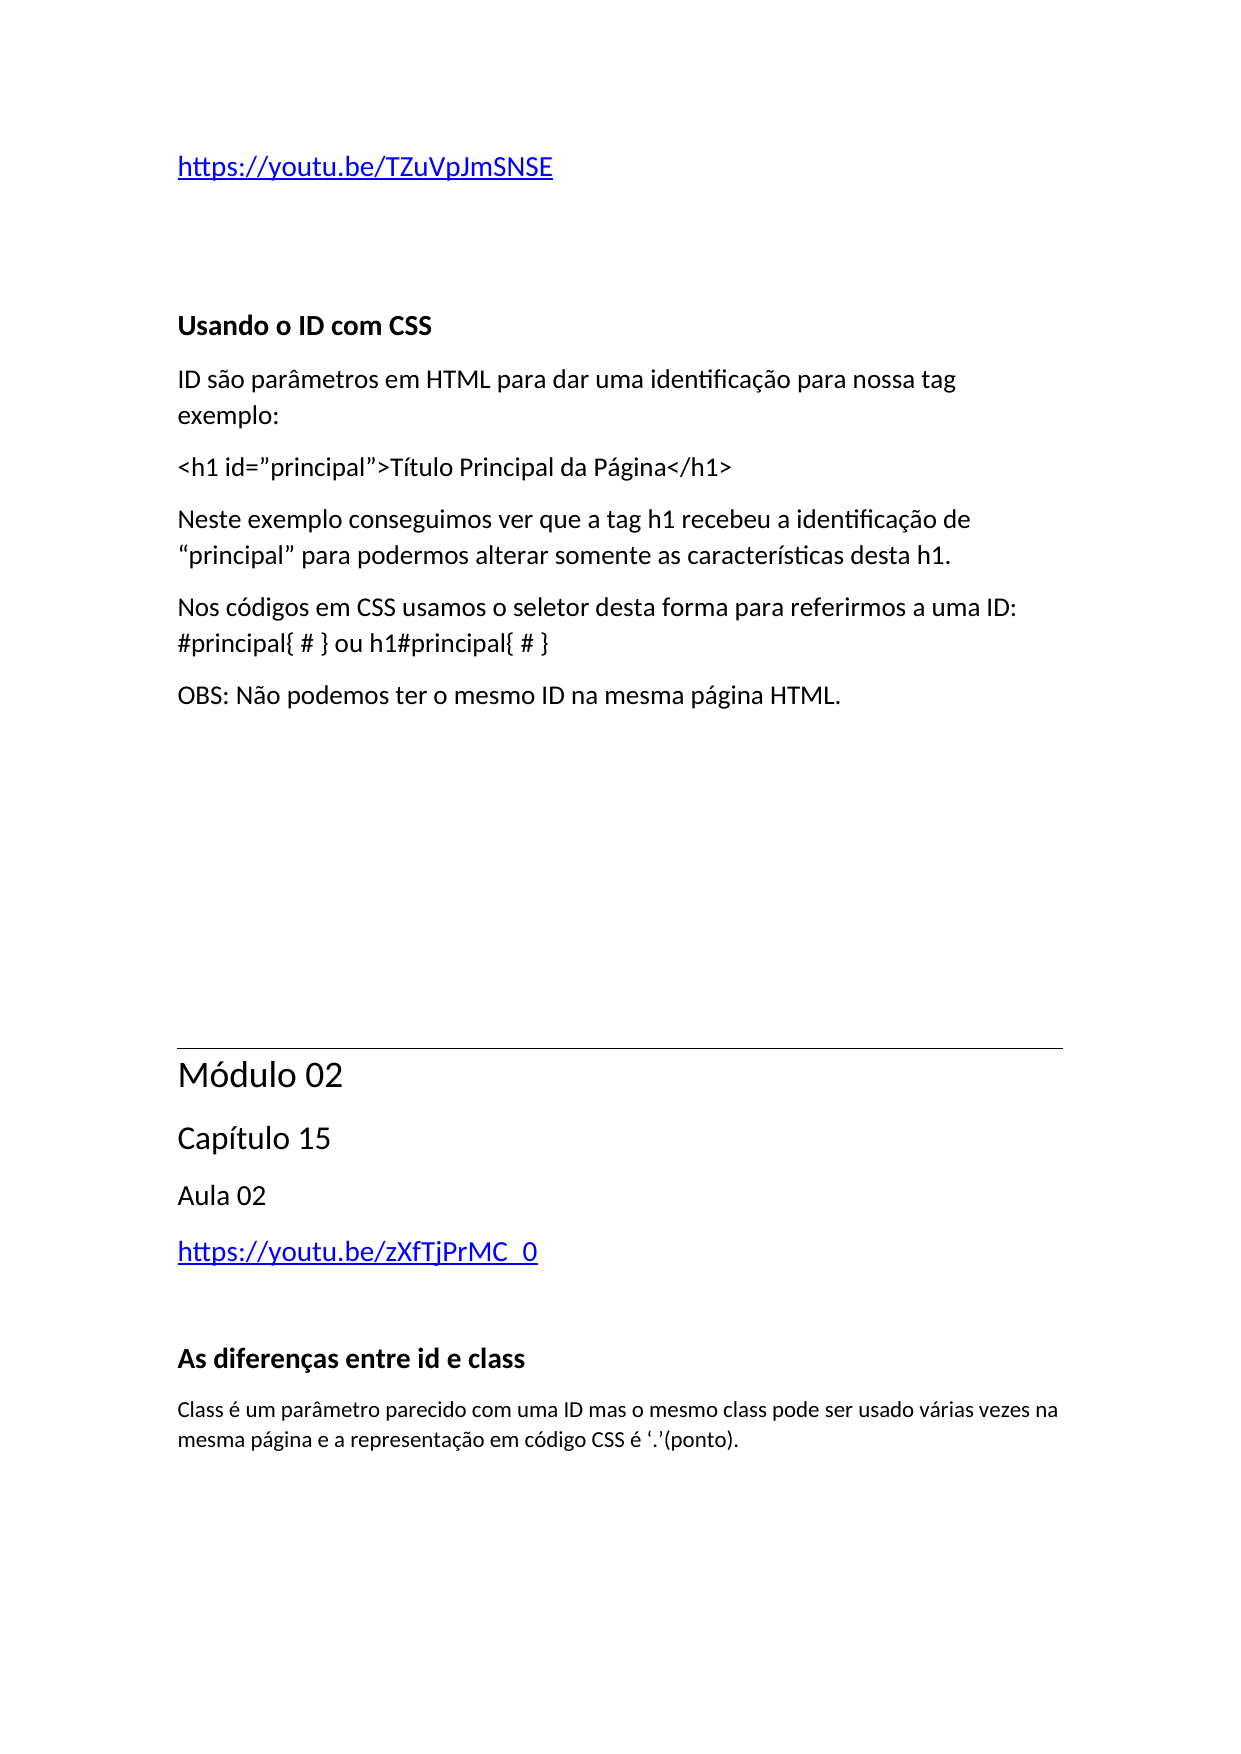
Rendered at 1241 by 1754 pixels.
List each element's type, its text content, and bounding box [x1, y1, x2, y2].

text <h1 id=”principal”>Título Principal da Página</h1> [177, 450, 1063, 483]
text Módulo 02 [177, 1049, 1063, 1097]
text Aula 02 [177, 1177, 1063, 1213]
text Class é um parâmetro parecido com uma ID mas o mesmo class pode ser usado várias vezes na mesma página e a representação em código CSS é ‘.’(ponto). [177, 1395, 1063, 1453]
text https://youtu.be/zXfTjPrMC_0 [177, 1233, 1063, 1268]
text Usando o ID com CSS [177, 307, 1063, 343]
text ID são parâmetros em HTML para dar uma identificação para nossa tag exemplo: [177, 362, 1063, 431]
text Neste exemplo conseguimos ver que a tag h1 recebeu a identificação de “principal” para podermos alterar somente as características desta h1. [177, 503, 1063, 571]
text OBS: Não podemos ter o mesmo ID na mesma página HTML. [177, 678, 1063, 711]
text Nos códigos em CSS usamos o seletor desta forma para referirmos a uma ID: #principal{ # } ou h1#principal{ # } [177, 591, 1063, 659]
text Capítulo 15 [177, 1117, 1063, 1158]
text As diferenças entre id e class [177, 1340, 1063, 1376]
text https://youtu.be/TZuVpJmSNSE [177, 148, 1063, 183]
